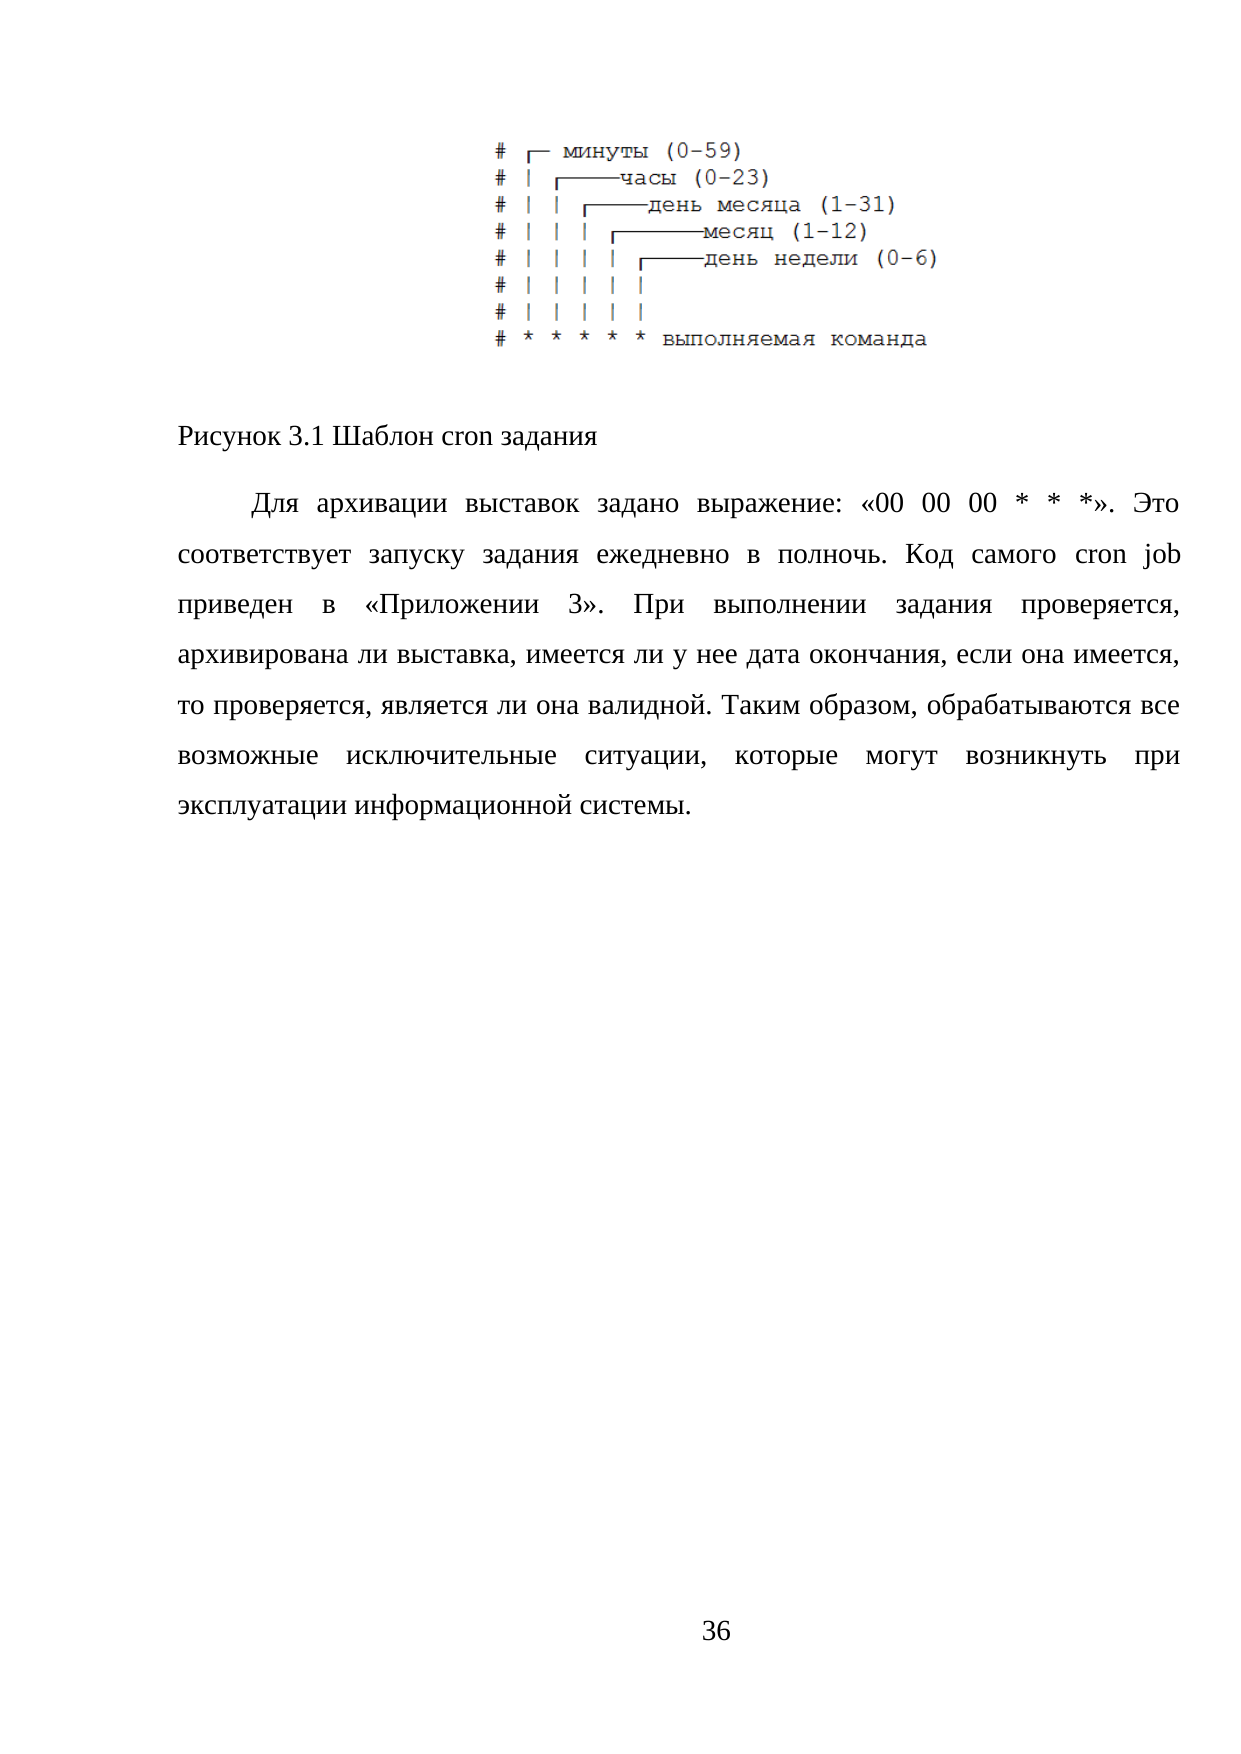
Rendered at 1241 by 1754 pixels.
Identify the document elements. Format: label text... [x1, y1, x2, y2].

text Для архивации выставок задано выражение: «00 00 00 * * *». Это соответствует запуску задания ежедневно в полночь. Код самого cron job приведен в «Приложении 3». При выполнении задания проверяется, архивирована ли выставка, имеется ли у нее дата окончания, если она имеется, то проверяется, является ли она валидной. Таким образом, обрабатываются все возможные исключительные ситуации, которые могут возникнуть при эксплуатации информационной системы. [177, 486, 1181, 821]
picture [448, 118, 984, 385]
text Рисунок 3.1 Шаблон cron задания [177, 418, 1181, 452]
